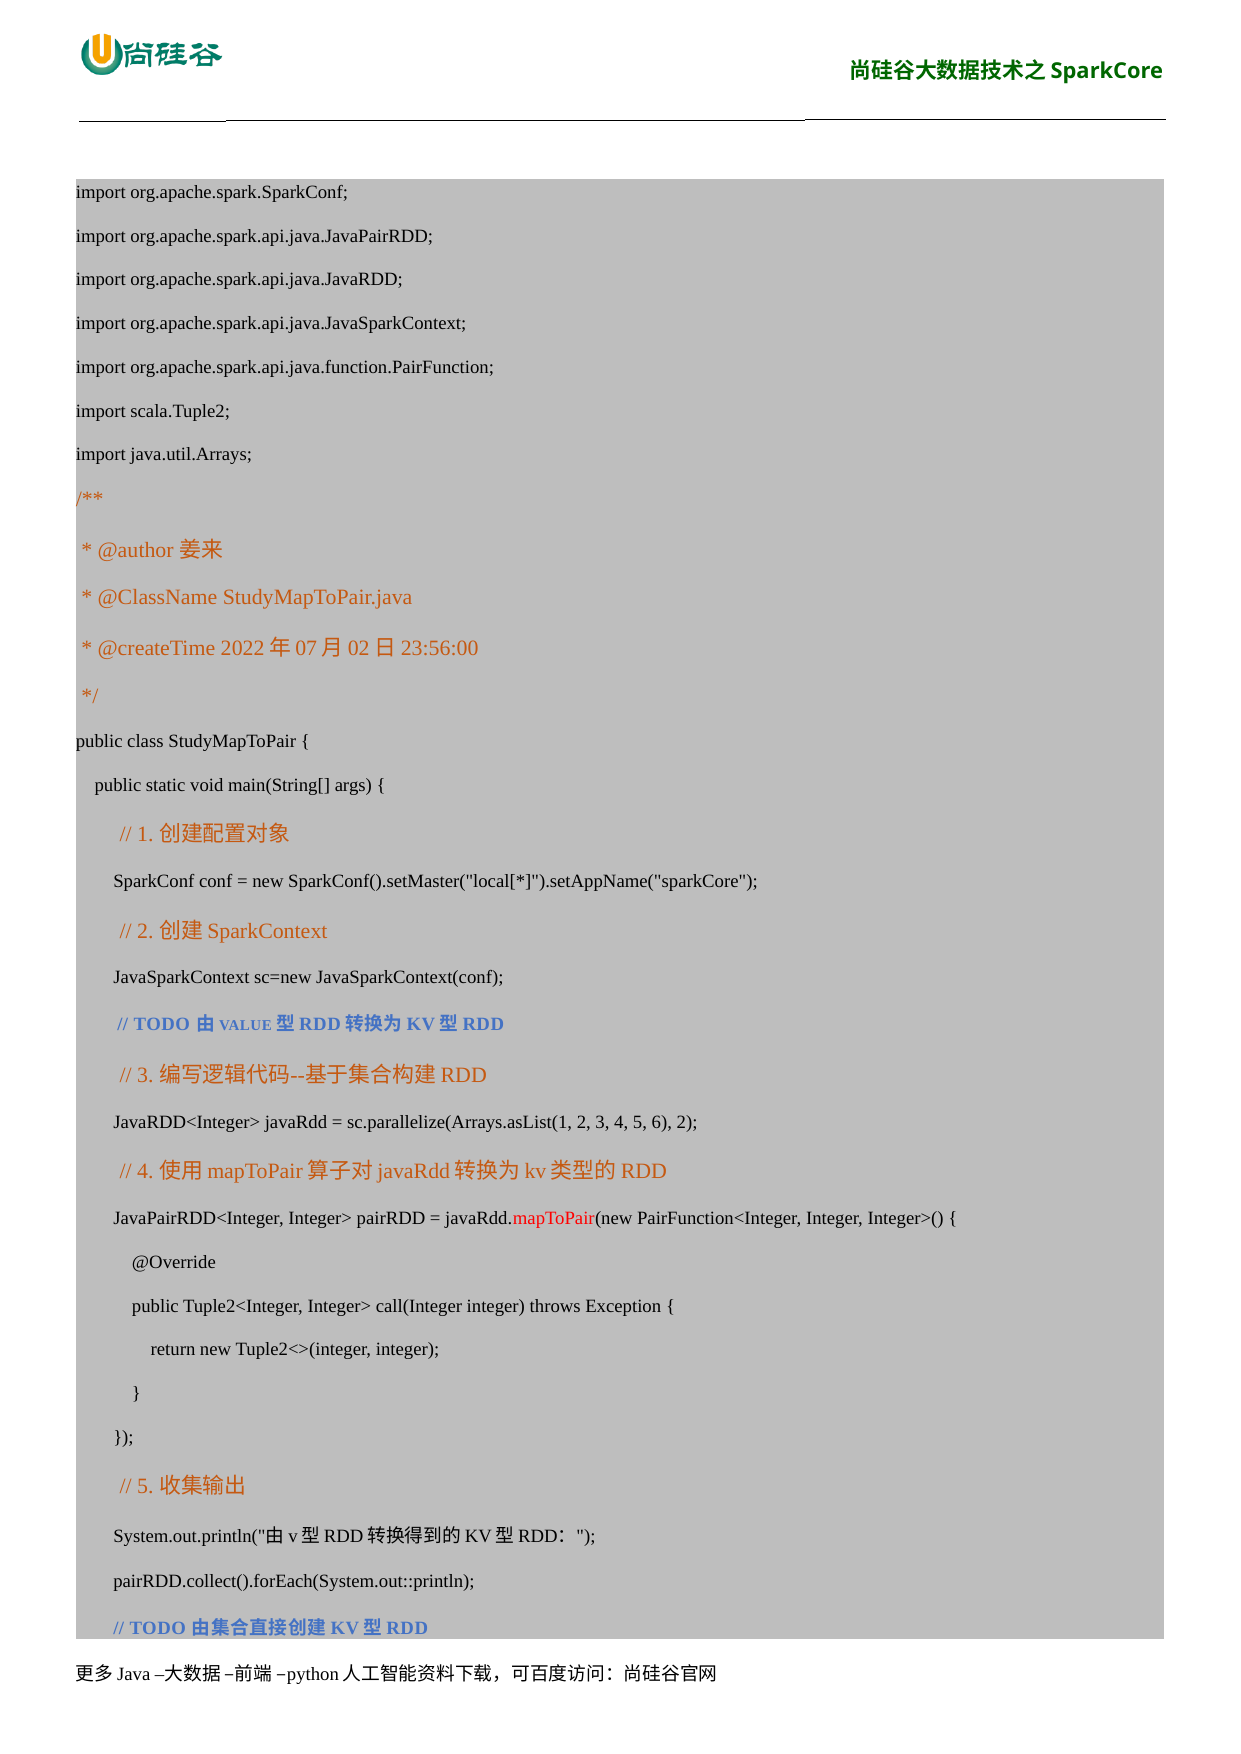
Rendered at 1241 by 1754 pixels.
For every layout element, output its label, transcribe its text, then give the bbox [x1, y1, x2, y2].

text * @createTime 2022年07月02日 23:56:00 [76, 630, 1164, 662]
text import java.util.Arrays; [76, 442, 1164, 465]
text // TODO 由value型RDD转换为KV型RDD [76, 1009, 1164, 1036]
text import scala.Tuple2; [76, 398, 1164, 421]
text // 3. 编写逻辑代码--基于集合构建RDD [76, 1057, 1164, 1088]
text }); [76, 1424, 1164, 1447]
text pairRDD.collect().forEach(System.out::println); [76, 1569, 1164, 1592]
text return new Tuple2<>(integer, integer); [76, 1337, 1164, 1360]
text @Override [76, 1249, 1164, 1272]
text * @author 姜来 [76, 532, 1164, 563]
text // 2. 创建SparkContext [76, 913, 1164, 944]
text JavaSparkContext sc=new JavaSparkContext(conf); [76, 965, 1164, 988]
text public class StudyMapToPair { [76, 729, 1164, 752]
text */ [76, 683, 1164, 708]
text /** [76, 486, 1164, 511]
text } [76, 1381, 1164, 1403]
text import org.apache.spark.api.java.function.PairFunction; [76, 354, 1164, 377]
text JavaRDD<Integer> javaRdd = sc.parallelize(Arrays.asList(1, 2, 3, 4, 5, 6), 2); [76, 1109, 1164, 1132]
text System.out.println("由v型RDD转换得到的KV型RDD："); [76, 1521, 1164, 1548]
text public static void main(String[] args) { [76, 773, 1164, 796]
text import org.apache.spark.api.java.JavaPairRDD; [76, 223, 1164, 246]
text public Tuple2<Integer, Integer> call(Integer integer) throws Exception { [76, 1293, 1164, 1316]
text SparkConf conf = new SparkConf().setMaster("local[*]").setAppName("sparkCore"); [76, 869, 1164, 892]
text JavaPairRDD<Integer, Integer> pairRDD = javaRdd.mapToPair(new PairFunction<Integer, Integer, Integer>() { [76, 1206, 1164, 1228]
text * @ClassName StudyMapToPair.java [76, 584, 1164, 609]
text import org.apache.spark.SparkConf; [76, 179, 1164, 202]
text // 4. 使用mapToPair算子对javaRdd转换为kv类型的RDD [76, 1153, 1164, 1185]
text // TODO 由集合直接创建KV型RDD [76, 1612, 1164, 1639]
text // 5. 收集输出 [76, 1468, 1164, 1500]
text import org.apache.spark.api.java.JavaSparkContext; [76, 311, 1164, 334]
text import org.apache.spark.api.java.JavaRDD; [76, 267, 1164, 290]
text // 1. 创建配置对象 [76, 816, 1164, 848]
